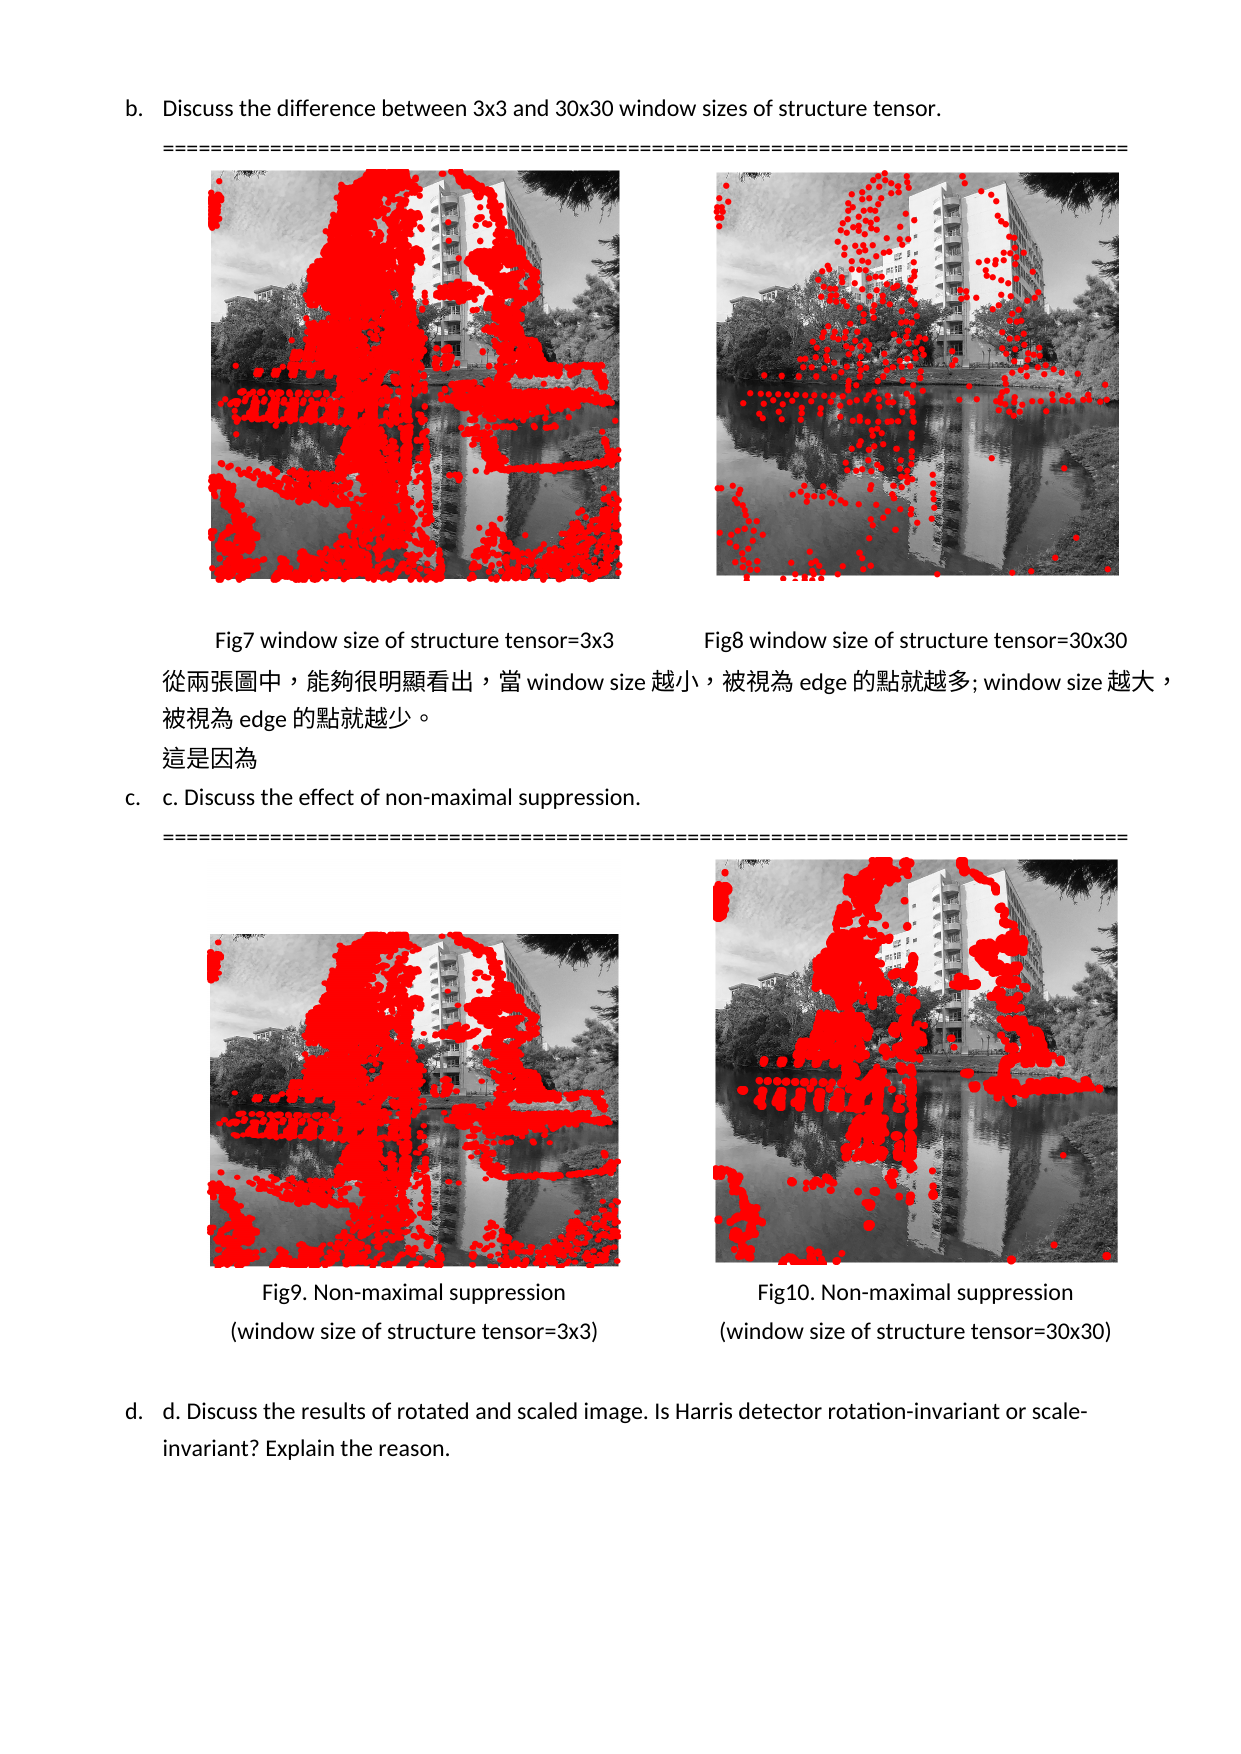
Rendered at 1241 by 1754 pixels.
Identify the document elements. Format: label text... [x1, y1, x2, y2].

table_header [163, 169, 666, 621]
table_header [666, 169, 1165, 621]
picture [206, 857, 622, 1268]
text ================================================================================= [162, 129, 1165, 167]
table_header [666, 858, 1165, 1273]
list Discuss the difference between 3x3 and 30x30 window sizes of structure tensor. [125, 89, 1165, 127]
table_cell Fig9. Non-maximal suppression (window size of structure tensor=3x3) [163, 1273, 666, 1352]
list d. Discuss the results of rotated and scaled image. Is Harris detector rotation-invariant or scale-invariant? Explain the reason. [125, 1392, 1165, 1467]
text ================================================================================= [162, 818, 1165, 856]
text 從兩張圖中，能夠很明顯看出，當window size越小，被視為edge的點就越多; window size越大，被視為edge 的點就越少。 [162, 661, 1165, 736]
list c. Discuss the effect of non-maximal suppression. [125, 778, 1165, 816]
text 這是因為 [162, 738, 1165, 776]
table_header [163, 858, 666, 1273]
table_cell Fig8 window size of structure tensor=30x30 [666, 621, 1165, 661]
picture [205, 169, 624, 585]
table_cell Fig10. Non-maximal suppression (window size of structure tensor=30x30) [666, 1273, 1165, 1352]
picture [713, 857, 1118, 1265]
picture [712, 169, 1119, 581]
table_cell Fig7 window size of structure tensor=3x3 [163, 621, 666, 661]
